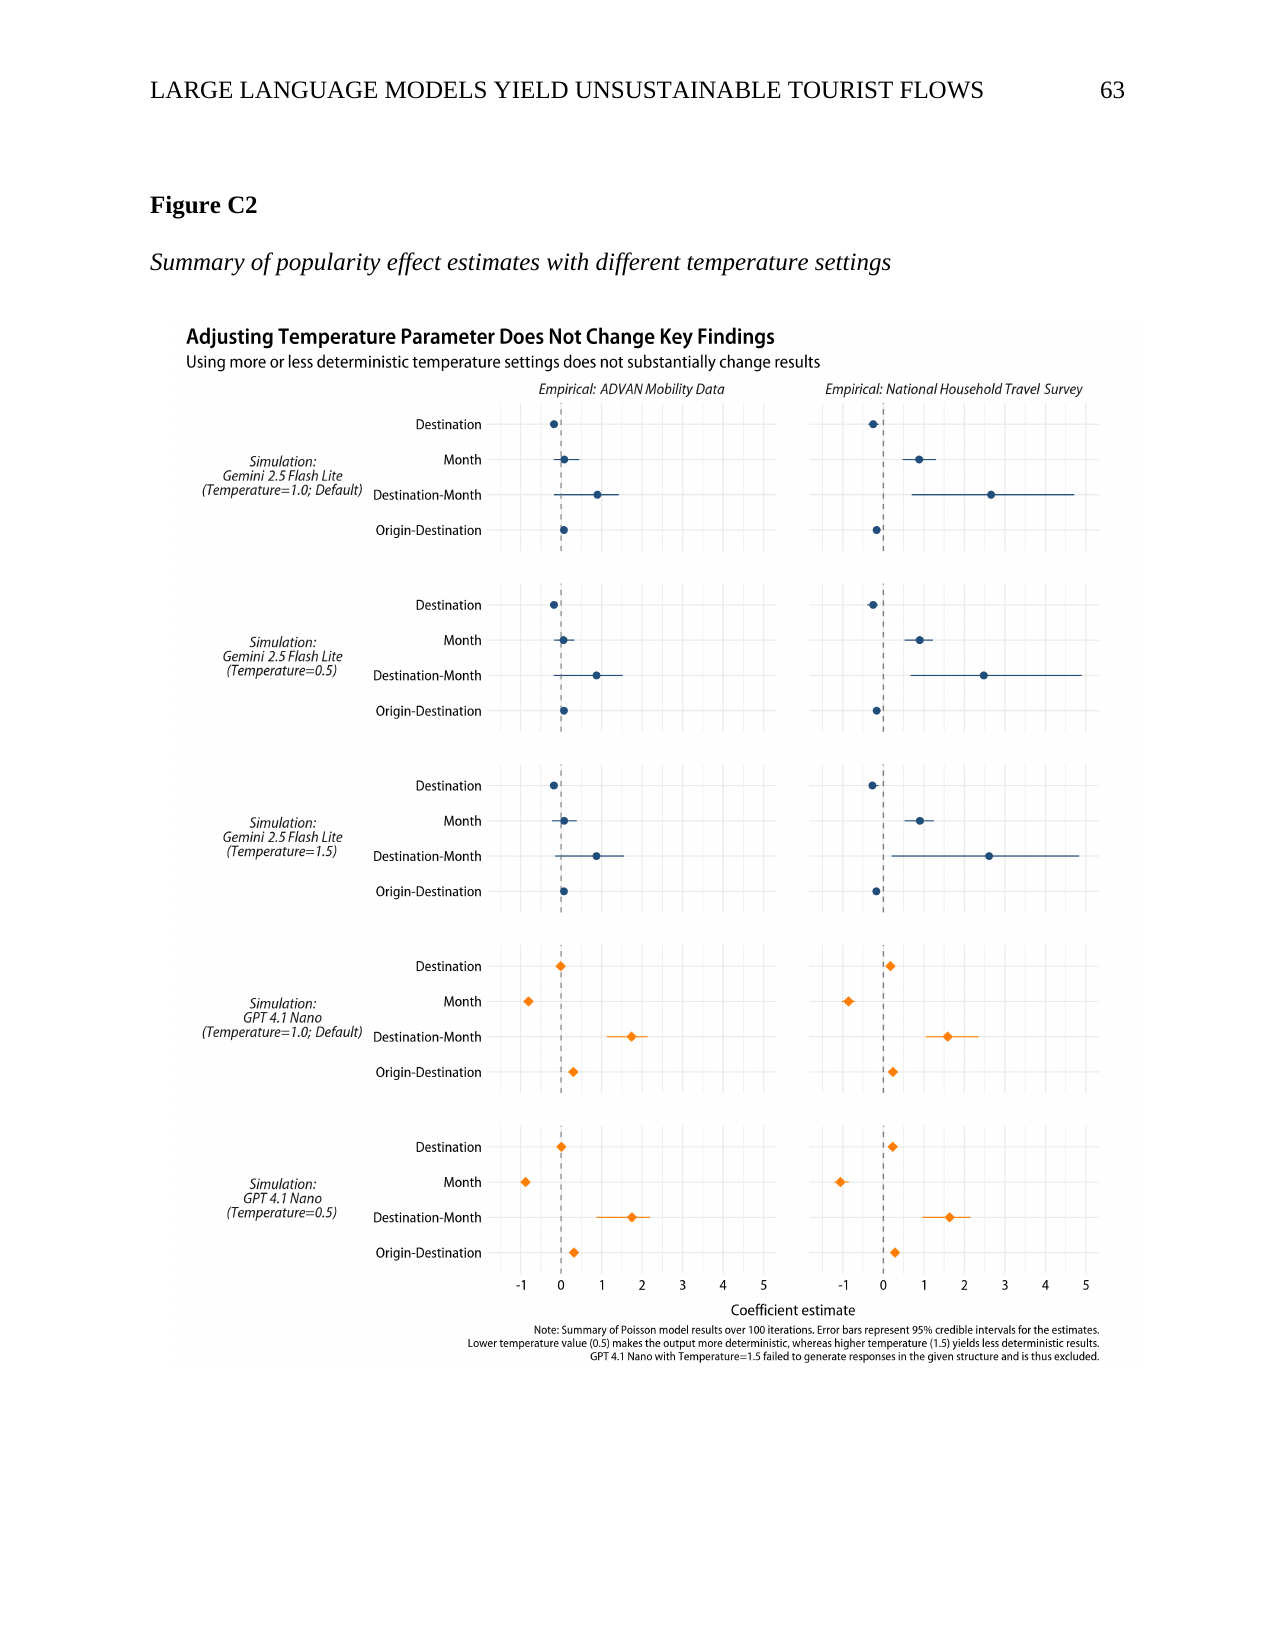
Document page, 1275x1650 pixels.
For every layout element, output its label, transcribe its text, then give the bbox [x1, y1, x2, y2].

title Figure C2 [150, 190, 1125, 219]
text Summary of popularity effect estimates with different temperature settings [150, 247, 1125, 276]
picture [168, 317, 1144, 1374]
